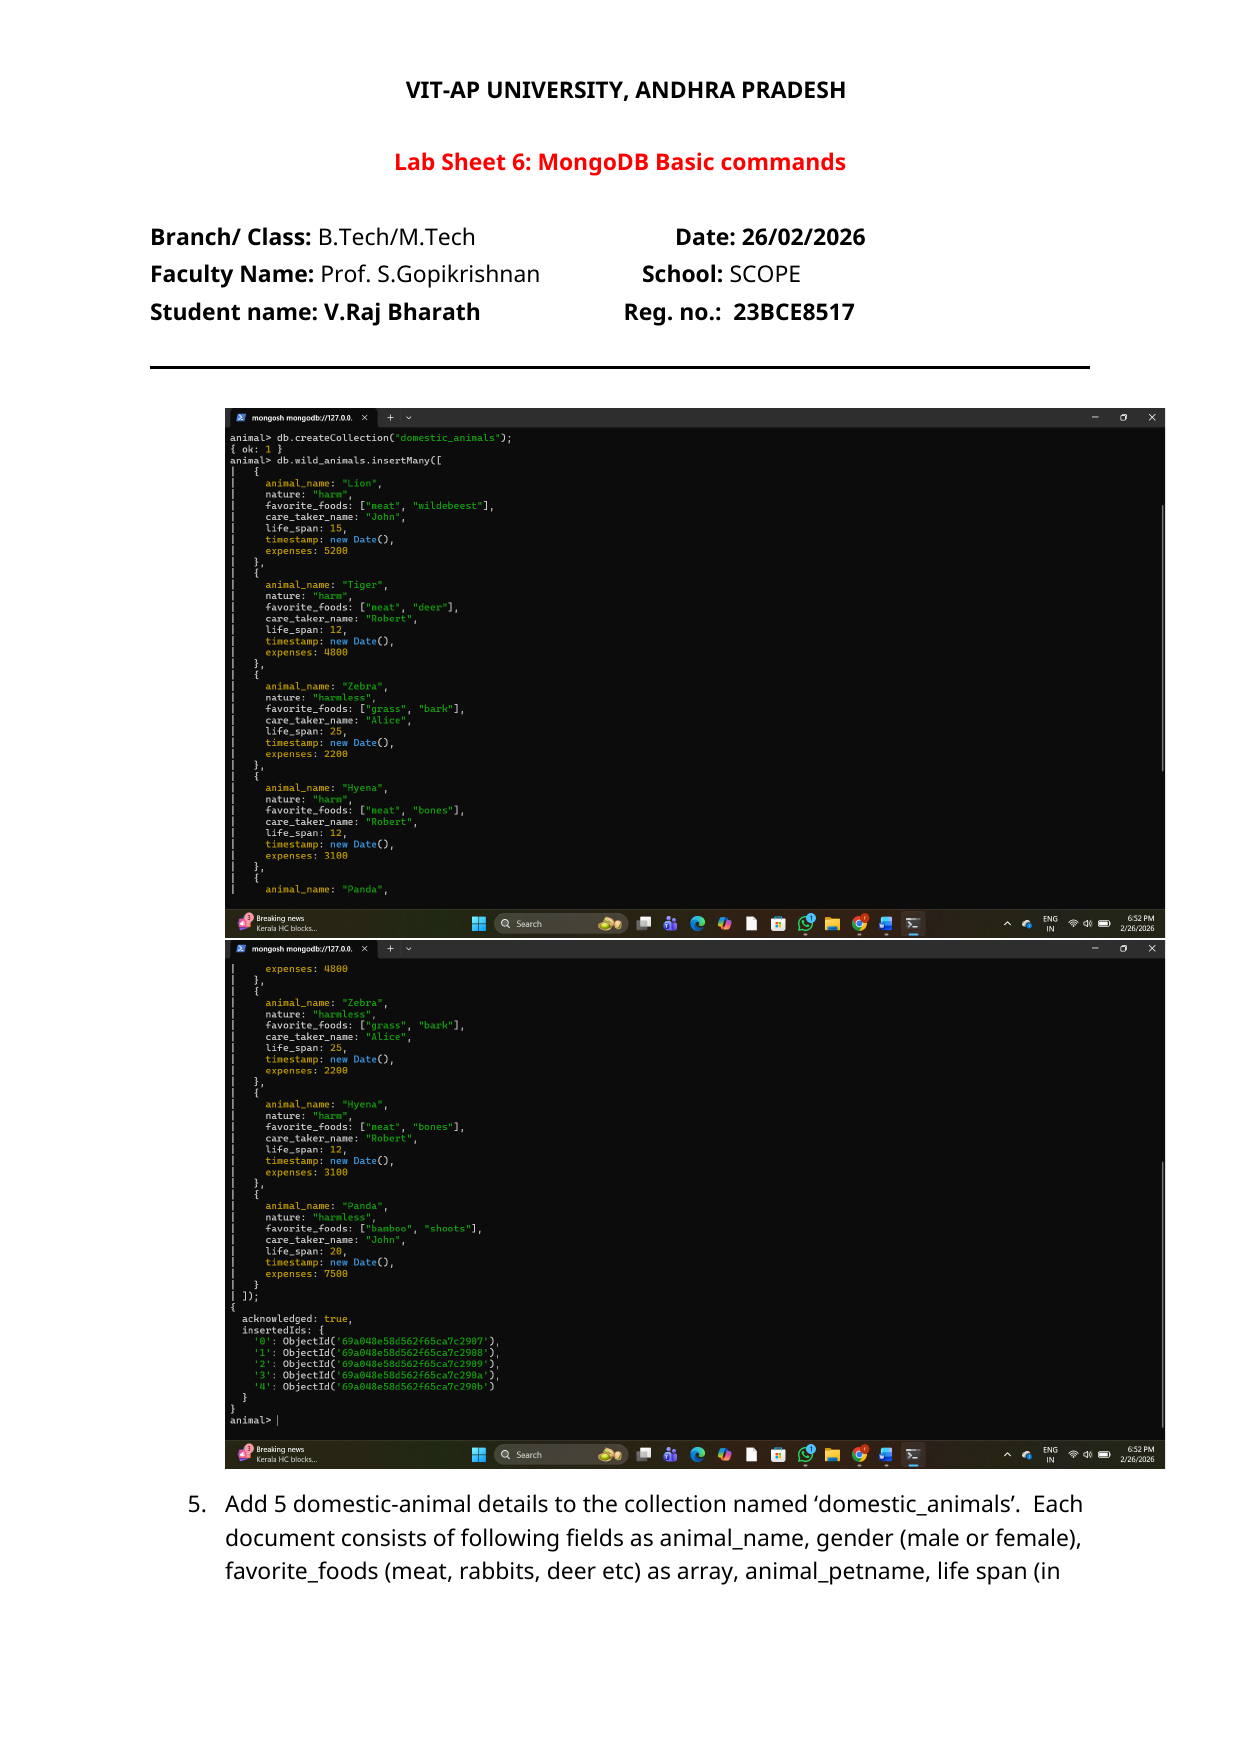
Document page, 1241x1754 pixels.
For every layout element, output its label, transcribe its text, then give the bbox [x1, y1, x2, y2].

picture [225, 940, 1166, 1469]
picture [225, 408, 1166, 938]
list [187, 1488, 1090, 1586]
